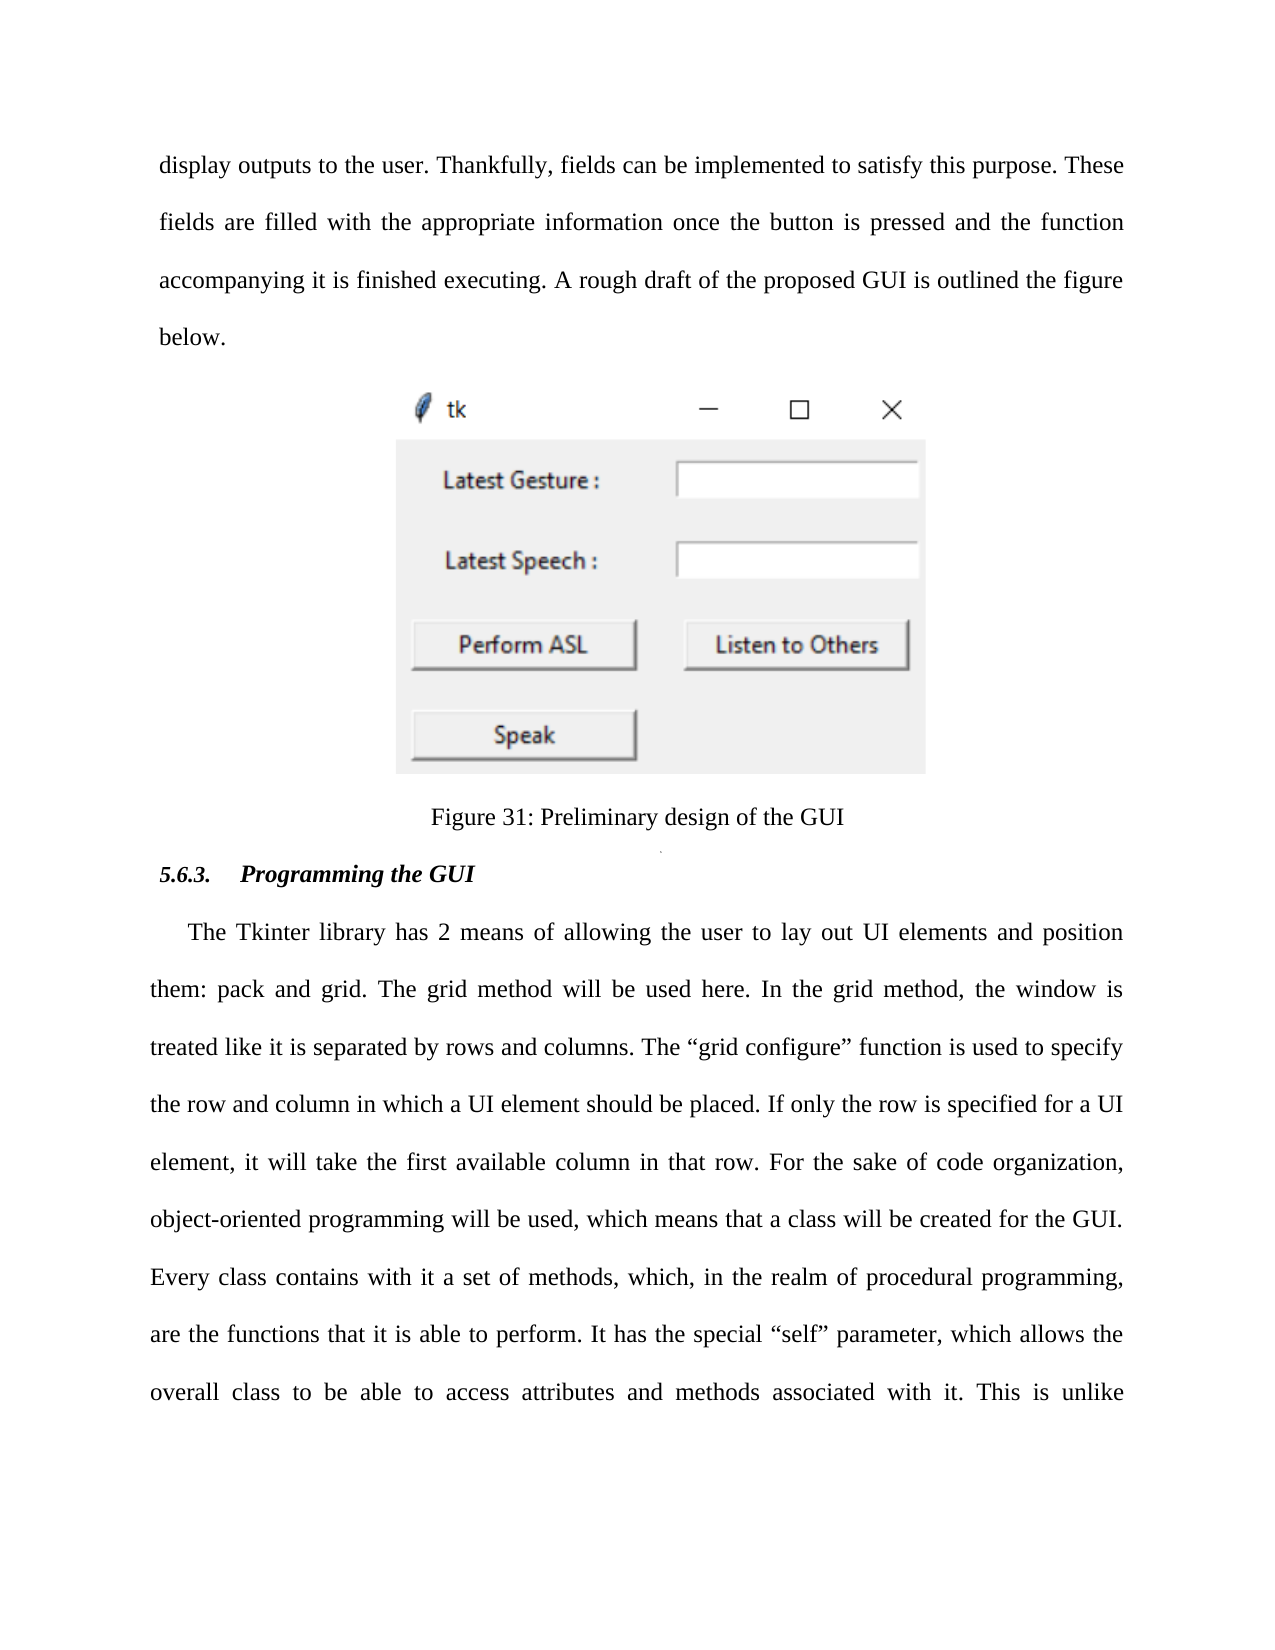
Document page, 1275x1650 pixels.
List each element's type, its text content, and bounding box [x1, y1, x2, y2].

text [150, 917, 1125, 1406]
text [159, 150, 1125, 351]
picture [395, 389, 926, 774]
text Figure 31: Preliminary design of the GUI [150, 802, 1125, 831]
subtitle Programming the GUI [159, 859, 1125, 888]
